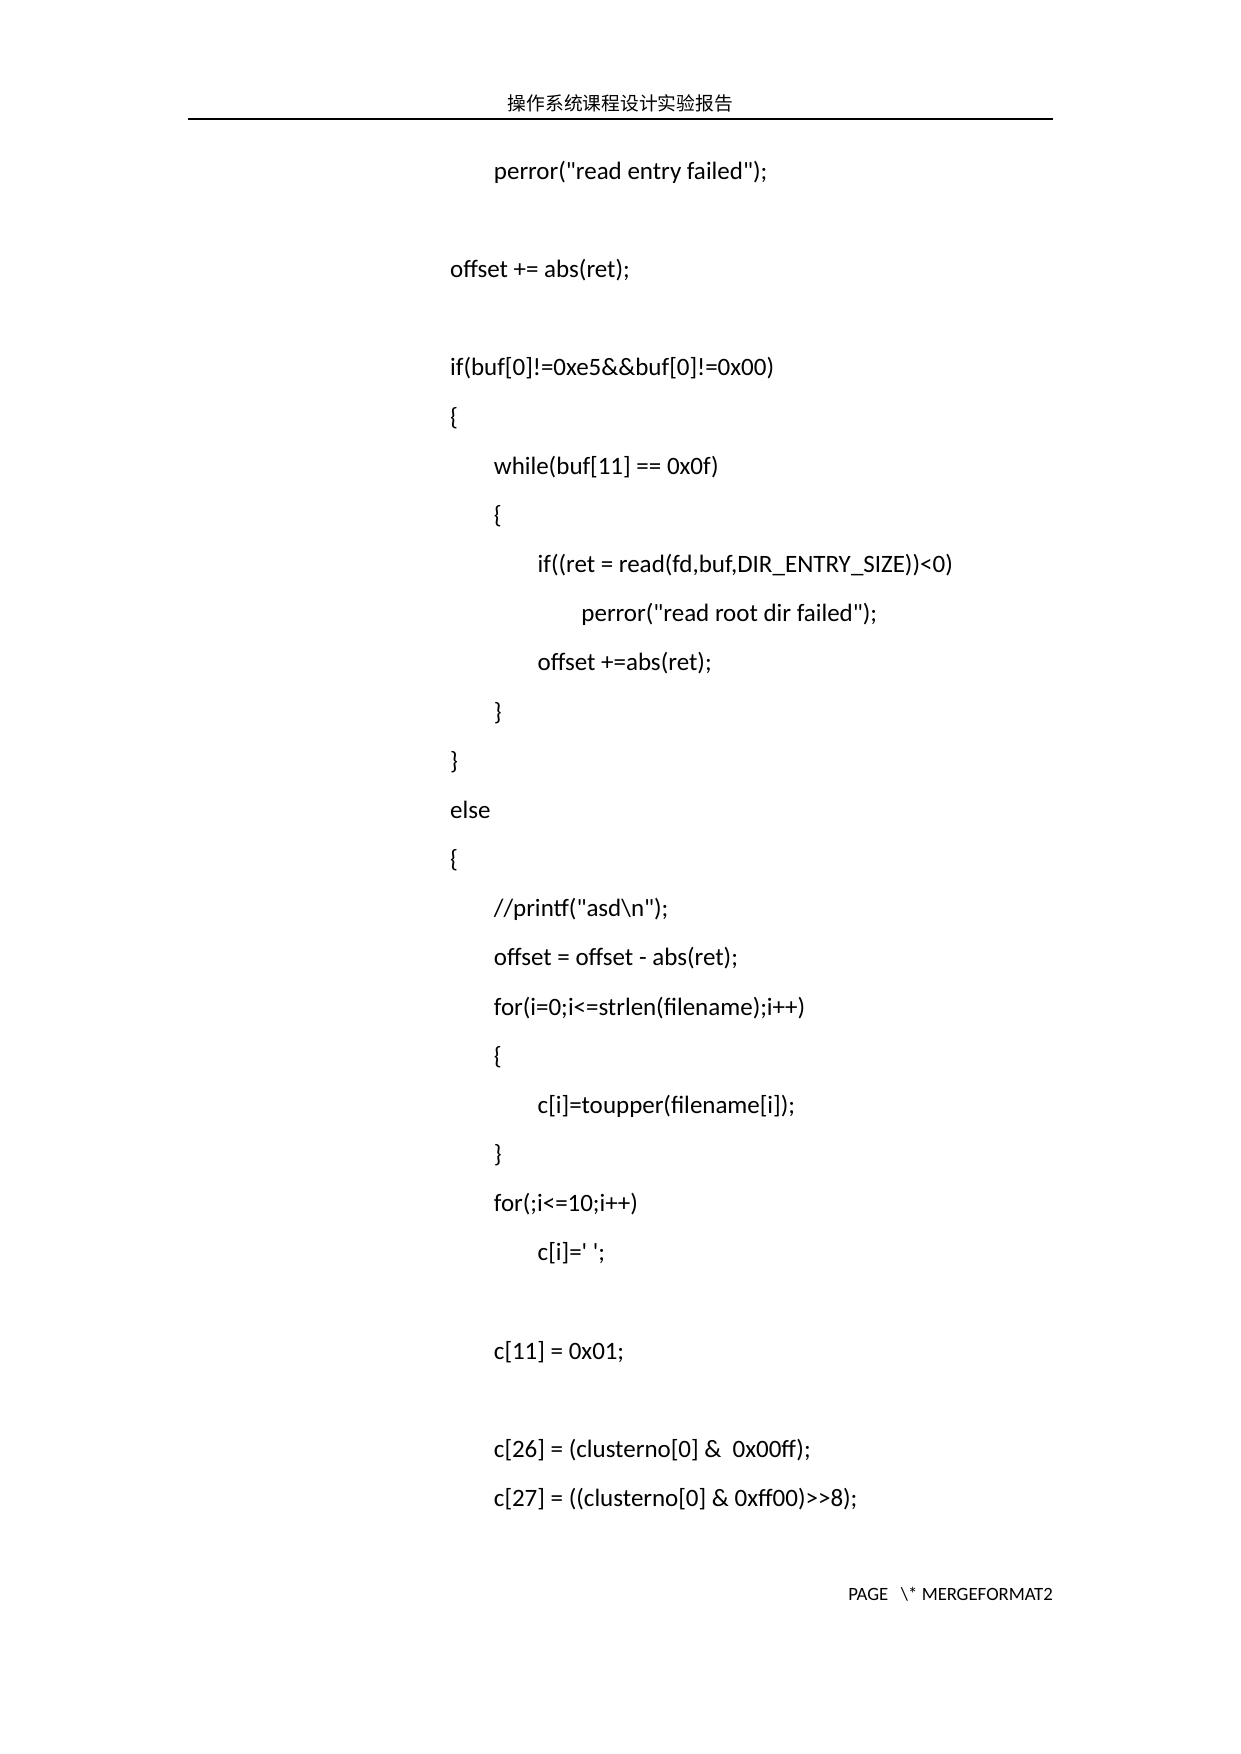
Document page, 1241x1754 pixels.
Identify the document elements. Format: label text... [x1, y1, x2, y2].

text c[26] = (clusterno[0] & 0x00ff); [187, 1431, 1053, 1465]
text { [187, 497, 1053, 531]
text for(;i<=10;i++) [187, 1186, 1053, 1219]
text c[i]=' '; [187, 1235, 1053, 1269]
text else [187, 792, 1053, 826]
text offset +=abs(ret); [187, 645, 1053, 679]
text while(buf[11] == 0x0f) [187, 448, 1053, 482]
text c[i]=toupper(filename[i]); [187, 1087, 1053, 1121]
text offset = offset - abs(ret); [187, 940, 1053, 974]
text for(i=0;i<=strlen(filename);i++) [187, 989, 1053, 1023]
text if((ret = read(fd,buf,DIR_ENTRY_SIZE))<0) [187, 546, 1053, 580]
text perror("read root dir failed"); [187, 596, 1053, 629]
text if(buf[0]!=0xe5&&buf[0]!=0x00) [187, 350, 1053, 384]
text } [187, 1136, 1053, 1170]
text //printf("asd\n"); [187, 891, 1053, 924]
text c[27] = ((clusterno[0] & 0xff00)>>8); [187, 1481, 1053, 1514]
text c[11] = 0x01; [187, 1333, 1053, 1367]
text perror("read entry failed"); [187, 153, 1053, 187]
text { [187, 841, 1053, 875]
text offset += abs(ret); [187, 251, 1053, 285]
text } [187, 694, 1053, 728]
text { [187, 399, 1053, 433]
text } [187, 743, 1053, 777]
text { [187, 1038, 1053, 1072]
